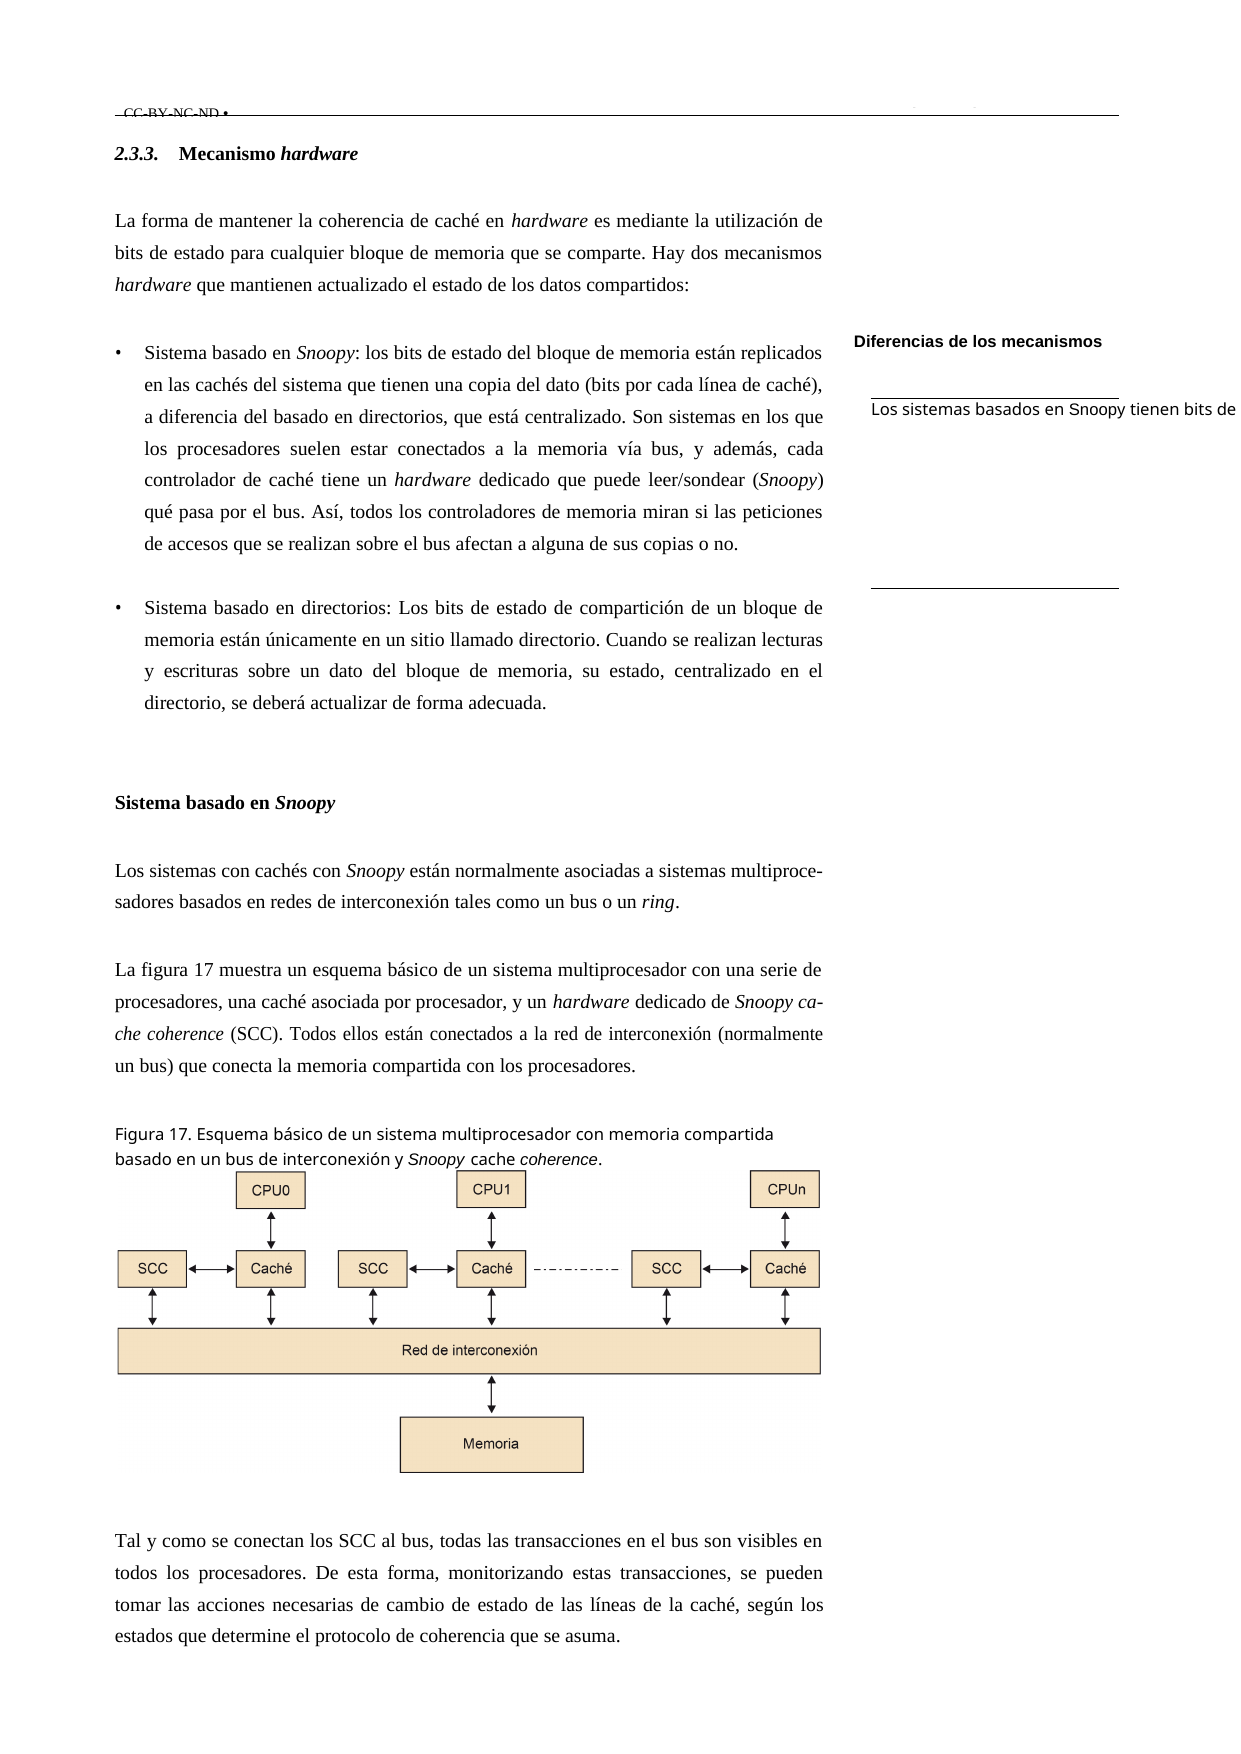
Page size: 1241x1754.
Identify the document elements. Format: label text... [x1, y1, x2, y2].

text Sistema basado en Snoopy [114, 791, 1153, 813]
list Sistema basado en directorios: Los bits de estado de compartición de un bloque de memoria están únicamente en un sitio llamado directorio. Cuando se realizan lecturas y escrituras sobre un dato del bloque de memoria, su estado, centralizado en el directorio, se deberá actualizar de forma adecuada. [114, 589, 823, 716]
text Figura 17. Esquema básico de un sistema multiprocesador con memoria compartida basado en un bus de interconexión y Snoopy cache coherence. [114, 1123, 808, 1170]
text Tal y como se conectan los SCC al bus, todas las transacciones en el bus son visibles en todos los procesadores. De esta forma, monitorizando estas transacciones, se pueden tomar las acciones necesarias de cambio de estado de las líneas de la caché, según los estados que determine el protocolo de coherencia que se asuma. [114, 1529, 823, 1647]
list Mecanismo hardware [114, 142, 1153, 164]
list Sistema basado en Snoopy: los bits de estado del bloque de memoria están replicados en las cachés del sistema que tienen una copia del dato (bits por cada línea de caché), a diferencia del basado en directorios, que está centralizado. Son sistemas en los que los procesadores suelen estar conectados a la memoria vía bus, y además, cada controlador de caché tiene un hardware dedicado que puede leer/sondear (Snoopy) qué pasa por el bus. Así, todos los controladores de memoria miran si las peticiones de accesos que se realizan sobre el bus afectan a alguna de sus copias o no. [114, 334, 823, 557]
text Los sistemas con cachés con Snoopy están normalmente asociadas a sistemas multiproce- sadores basados en redes de interconexión tales como un bus o un ring. [114, 858, 823, 913]
text La figura 17 muestra un esquema básico de un sistema multiprocesador con una serie de procesadores, una caché asociada por procesador, y un hardware dedicado de Snoopy ca- che coherence (SCC). Todos ellos están conectados a la red de interconexión (normalmente un bus) que conecta la memoria compartida con los procesadores. [114, 958, 823, 1076]
text La forma de mantener la coherencia de caché en hardware es mediante la utilización de bits de estado para cualquier bloque de memoria que se comparte. Hay dos mecanismos hardware que mantienen actualizado el estado de los datos compartidos: [114, 209, 823, 296]
picture [117, 1170, 821, 1473]
